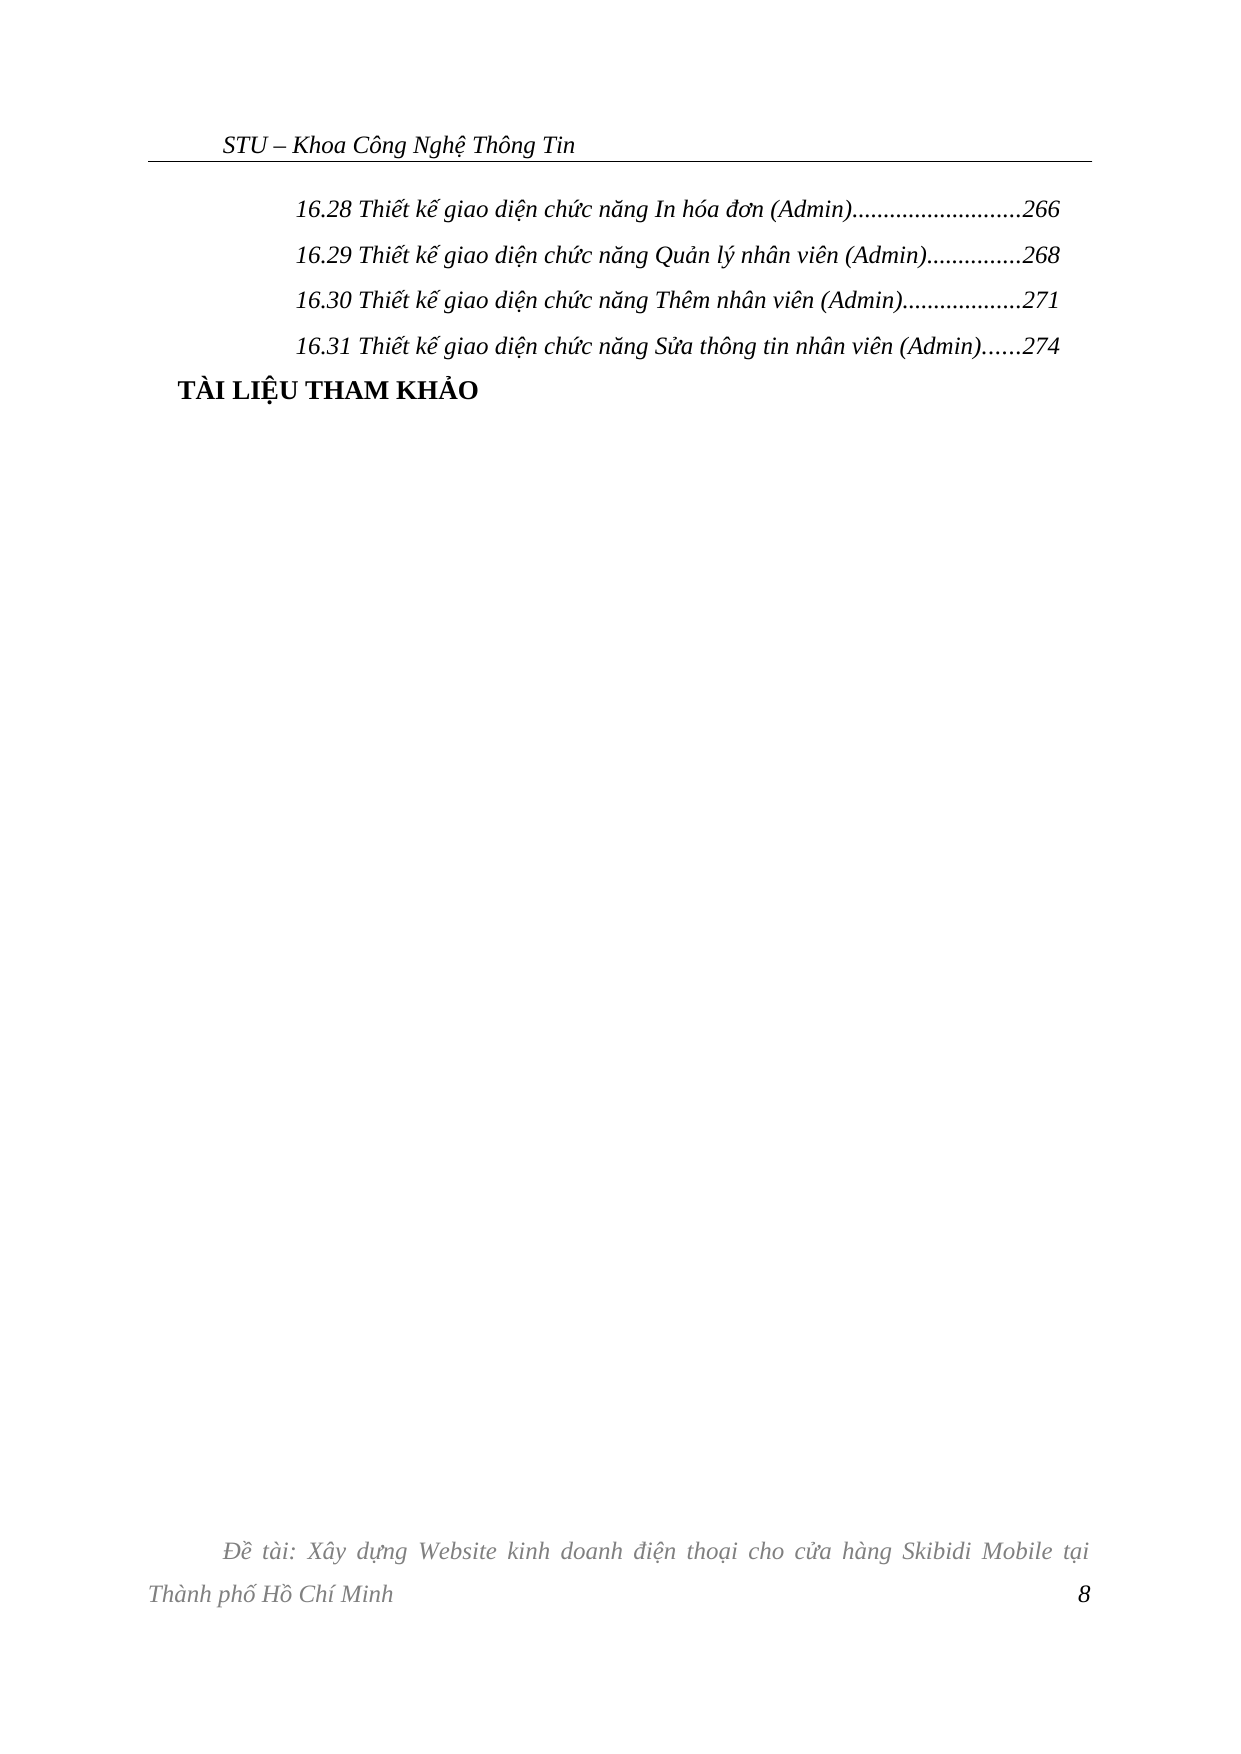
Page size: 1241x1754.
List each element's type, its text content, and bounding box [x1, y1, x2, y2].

text 16.30 Thiết kế giao diện chức năng Thêm nhân viên (Admin) 271 [295, 282, 1092, 316]
text 16.29 Thiết kế giao diện chức năng Quản lý nhân viên (Admin) 268 [295, 236, 1092, 270]
text 16.31 Thiết kế giao diện chức năng Sửa thông tin nhân viên (Admin) 274 [295, 328, 1092, 361]
text TÀI LIỆU THAM KHẢO [148, 374, 1092, 405]
text 16.28 Thiết kế giao diện chức năng In hóa đơn (Admin) 266 [295, 191, 1092, 224]
